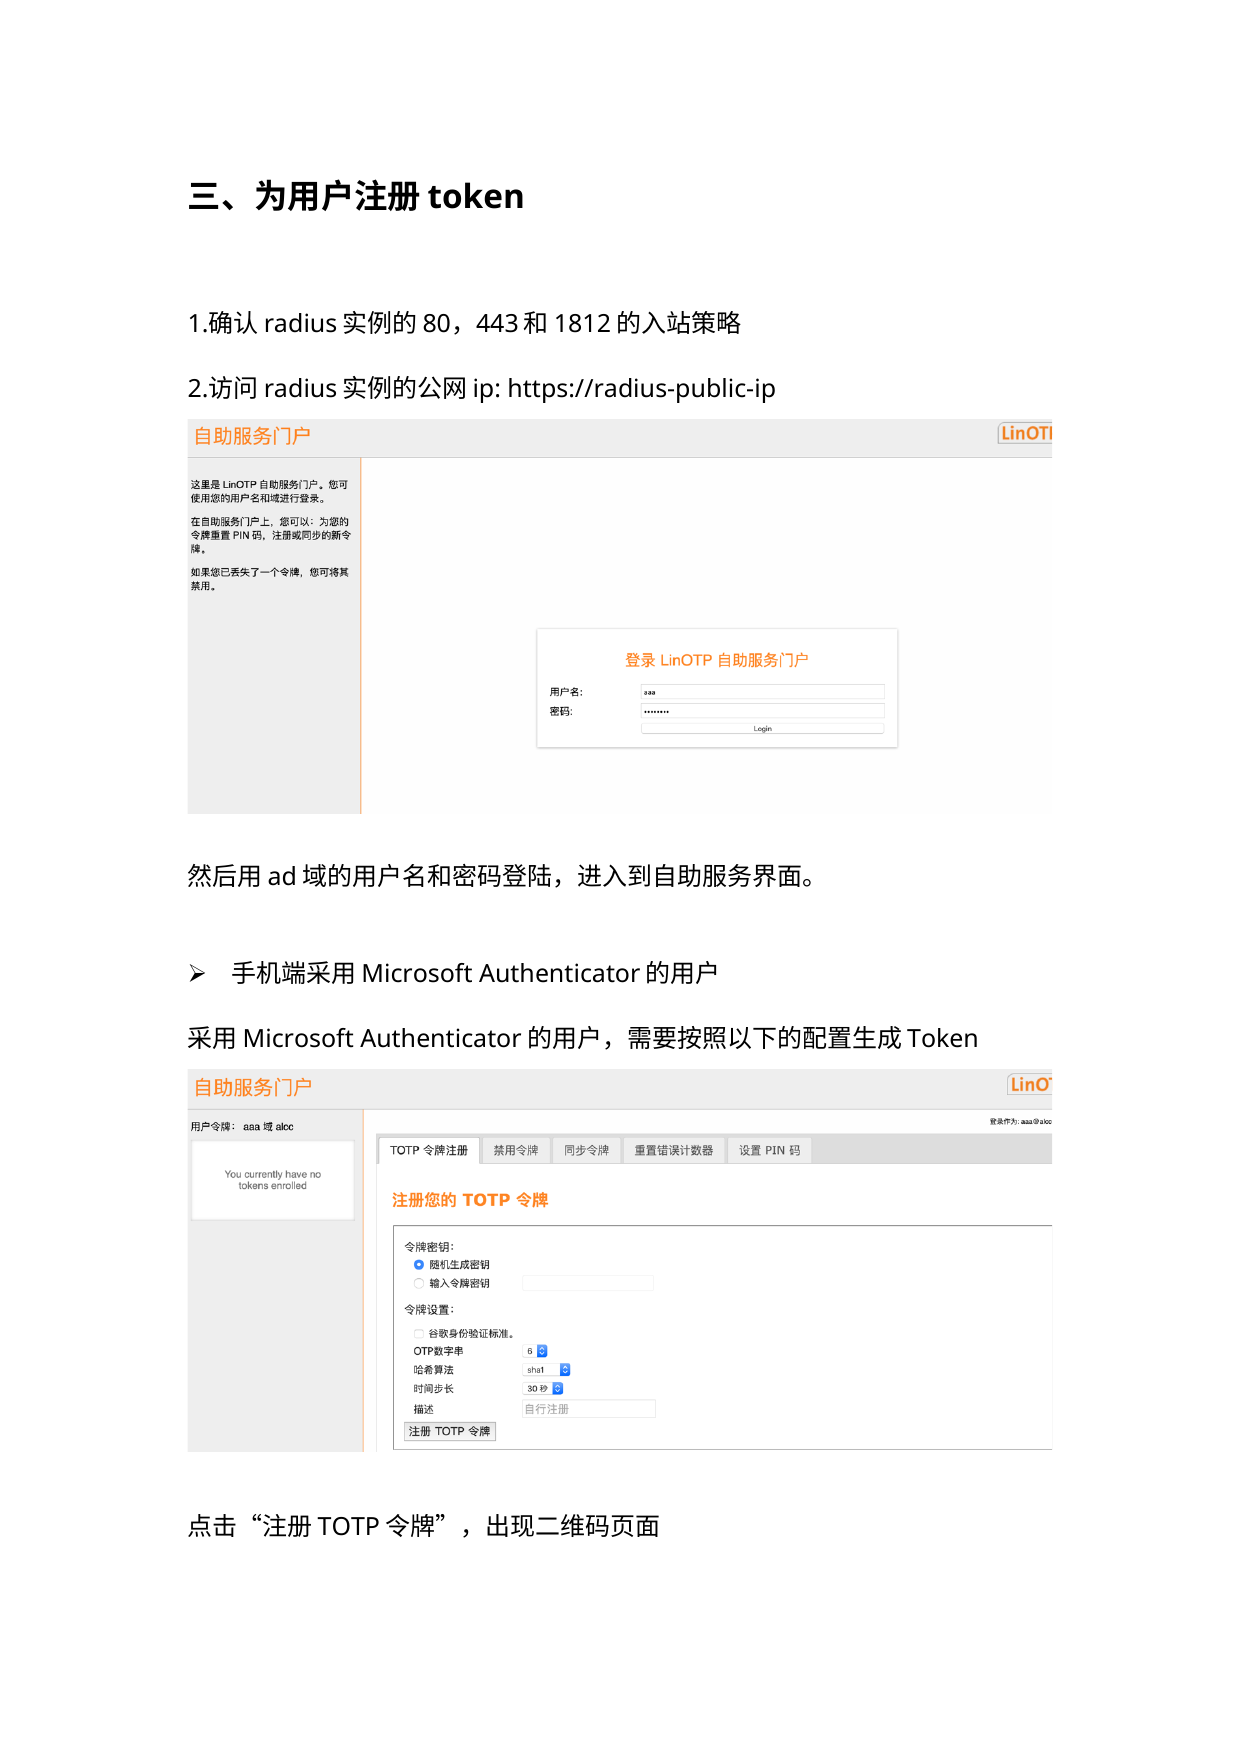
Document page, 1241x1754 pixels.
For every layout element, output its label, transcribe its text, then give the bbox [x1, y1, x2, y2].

text 1.确认radius实例的80，443和1812的入站策略 [187, 289, 1053, 354]
list 手机端采用Microsoft Authenticator的用户 [187, 939, 1053, 1004]
text 点击“注册TOTP令牌”，出现二维码页面 [187, 1492, 1053, 1557]
text 然后用ad域的用户名和密码登陆，进入到自助服务界面。 [187, 842, 1053, 907]
text 采用Microsoft Authenticator的用户，需要按照以下的配置生成Token [187, 1004, 1053, 1069]
picture [187, 1069, 1053, 1452]
text 2.访问radius实例的公网ip: https://radius-public-ip [187, 354, 1053, 419]
subtitle 三、为用户注册token [187, 162, 1053, 227]
picture [187, 419, 1053, 814]
